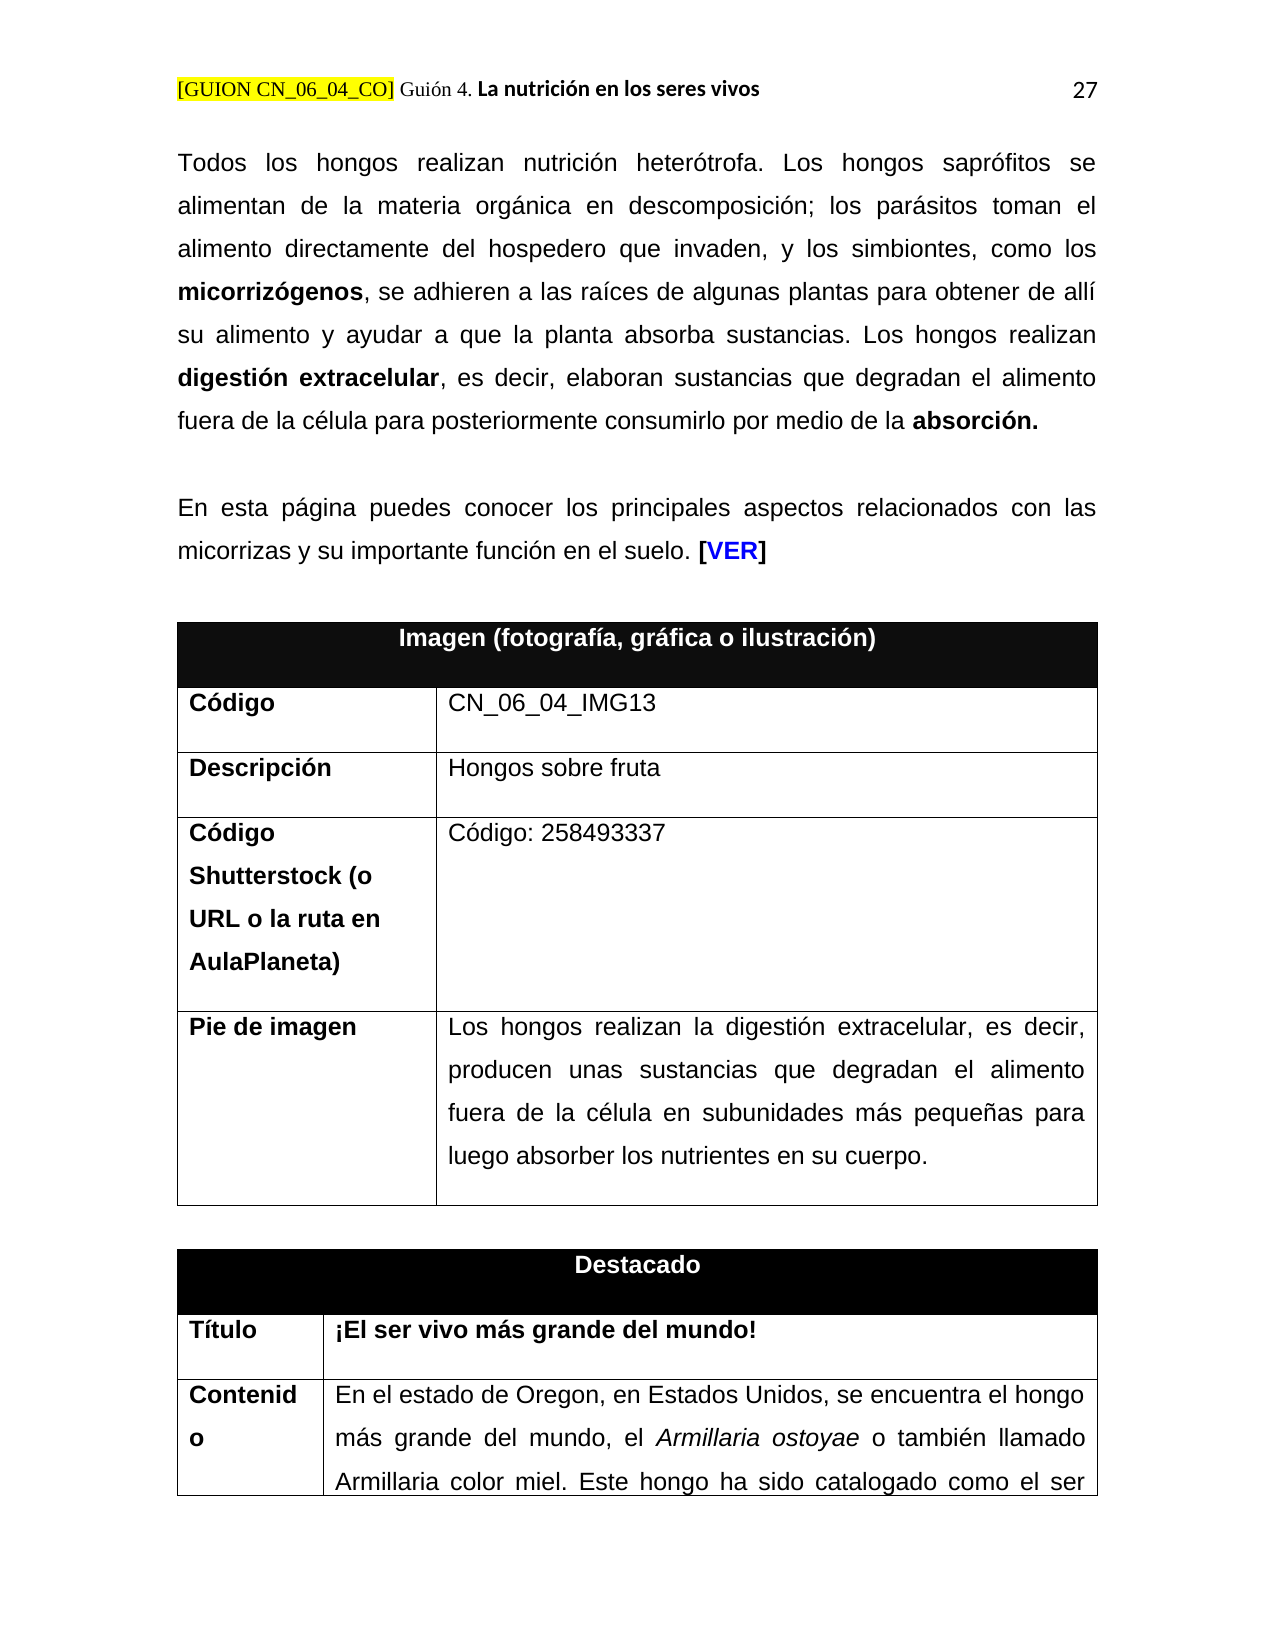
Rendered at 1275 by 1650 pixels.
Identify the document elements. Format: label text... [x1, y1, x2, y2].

table_cell Hongos sobre fruta [437, 753, 1097, 817]
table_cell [324, 1380, 1097, 1495]
table_cell Código: 258493337 [437, 818, 1097, 1011]
table_cell Descripción [178, 753, 436, 817]
table_cell Los hongos realizan la digestión extracelular, es decir, producen unas sustancias que degradan el alimento fuera de la célula en subunidades más pequeñas para luego absorber los nutrientes en su cuerpo. [437, 1012, 1097, 1205]
table_cell Código Shutterstock (o URL o la ruta en AulaPlaneta) [178, 818, 436, 1011]
table_cell Contenido [178, 1380, 323, 1495]
table_header Destacado [178, 1250, 1097, 1314]
table_cell CN_06_04_IMG13 [437, 688, 1097, 752]
table_cell Pie de imagen [178, 1012, 436, 1205]
table_cell Código [178, 688, 436, 752]
text Todos los hongos realizan nutrición heterótrofa. Los hongos saprófitos se alimentan de la materia orgánica en descomposición; los parásitos toman el alimento directamente del hospedero que invaden, y los simbiontes, como los micorrizógenos, se adhieren a las raíces de algunas plantas para obtener de allí su alimento y ayudar a que la planta absorba sustancias. Los hongos realizan digestión extracelular, es decir, elaboran sustancias que degradan el alimento fuera de la célula para posteriormente consumirlo por medio de la absorción. [177, 148, 1098, 435]
table_cell ¡El ser vivo más grande del mundo! [324, 1315, 1097, 1379]
table_header Imagen (fotografía, gráfica o ilustración) [178, 623, 1097, 687]
table_cell Título [178, 1315, 323, 1379]
text En esta página puedes conocer los principales aspectos relacionados con las micorrizas y su importante función en el suelo. [VER] [177, 493, 1098, 564]
